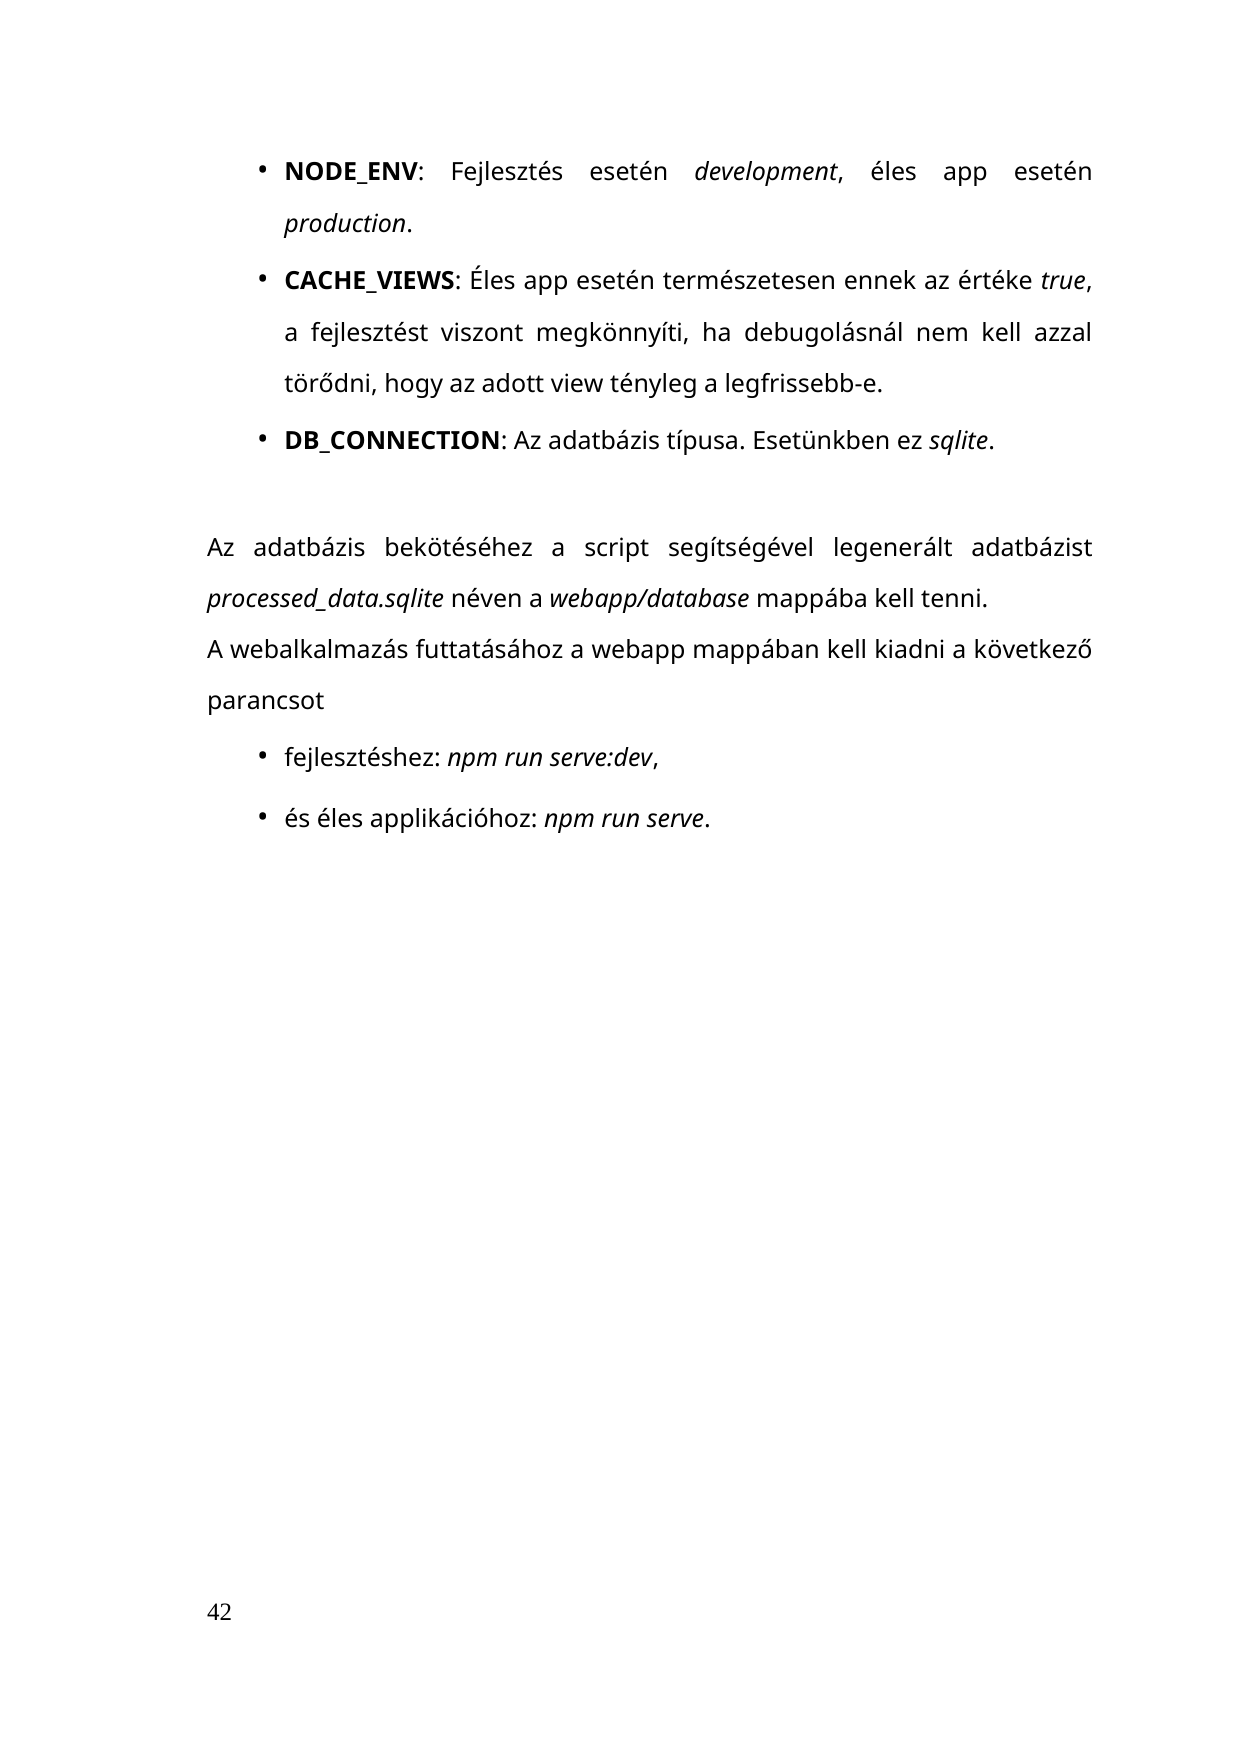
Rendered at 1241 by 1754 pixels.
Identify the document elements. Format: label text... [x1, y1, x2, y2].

list és éles applikációhoz: npm run serve. [257, 796, 1092, 837]
list DB_CONNECTION: Az adatbázis típusa. Esetünkben ez sqlite. [257, 417, 1092, 458]
list NODE_ENV: Fejlesztés esetén development, éles app esetén production. [257, 148, 1092, 240]
list fejlesztéshez: npm run serve:dev, [257, 734, 1092, 775]
list CACHE_VIEWS: Éles app esetén természetesen ennek az értéke true, a fejlesztést viszont megkönnyíti, ha debugolásnál nem kell azzal törődni, hogy az adott view tényleg a legfrissebb-e. [257, 257, 1092, 400]
text A webalkalmazás futtatásához a webapp mappában kell kiadni a következő parancsot [207, 632, 1092, 717]
text Az adatbázis bekötéséhez a script segítségével legenerált adatbázist processed_data.sqlite néven a webapp/database mappába kell tenni. [207, 530, 1092, 615]
